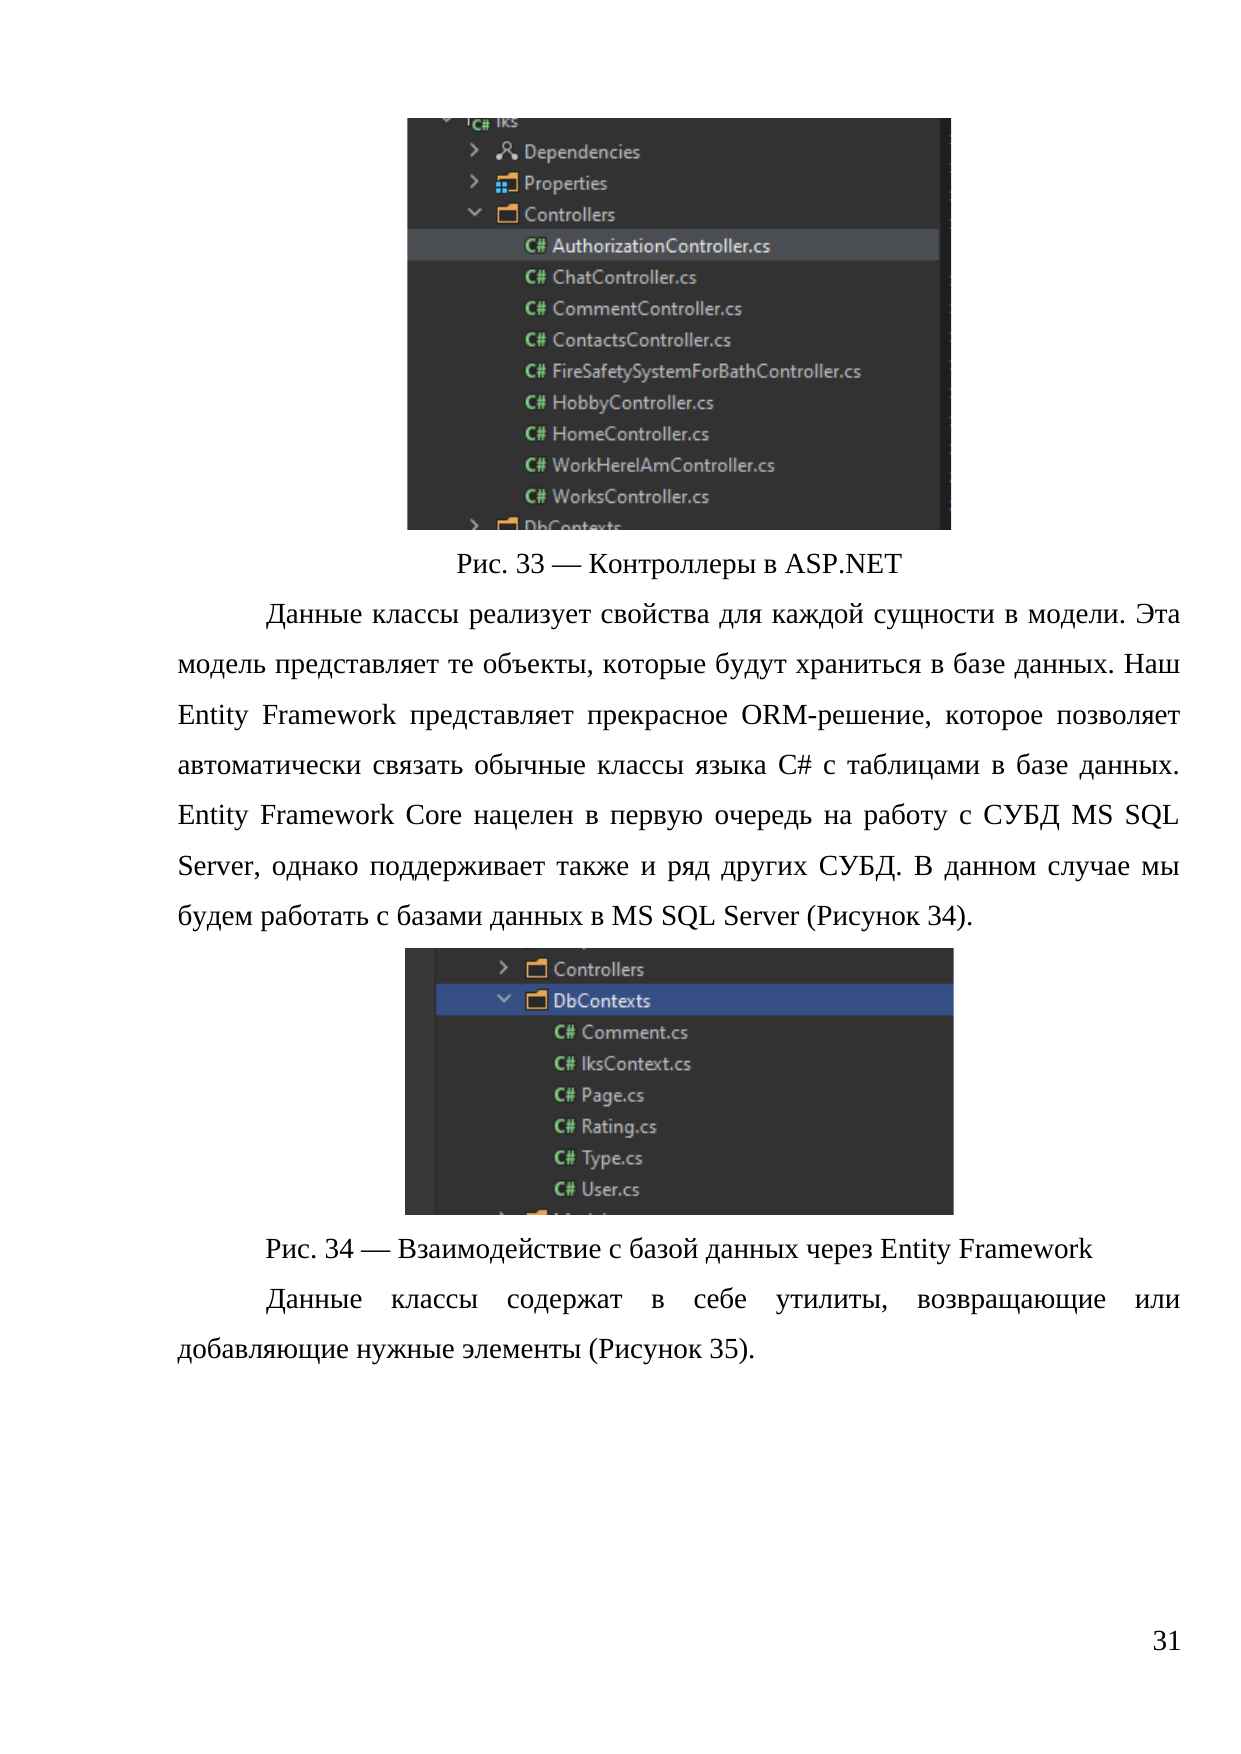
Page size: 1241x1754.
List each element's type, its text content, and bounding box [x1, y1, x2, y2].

text Данные классы содержат в себе утилиты, возвращающие или добавляющие нужные элементы (Рисунок 35). [177, 1281, 1181, 1365]
text Данные классы реализует свойства для каждой сущности в модели. Эта модель представляет те объекты, которые будут храниться в базе данных. Наш Entity Framework представляет прекрасное ORM-решение, которое позволяет автоматически связать обычные классы языка C# с таблицами в базе данных. Entity Framework Core нацелен в первую очередь на работу с СУБД MS SQL Server, однако поддерживает также и ряд других СУБД. В данном случае мы будем работать с базами данных в MS SQL Server (Рисунок 34). [177, 596, 1181, 932]
text Рис. 34 — Взаимодействие с базой данных через Entity Framework [177, 1231, 1181, 1264]
picture [405, 948, 954, 1215]
text Рис. 33 — Контроллеры в ASP.NET [177, 546, 1181, 579]
picture [407, 118, 952, 530]
